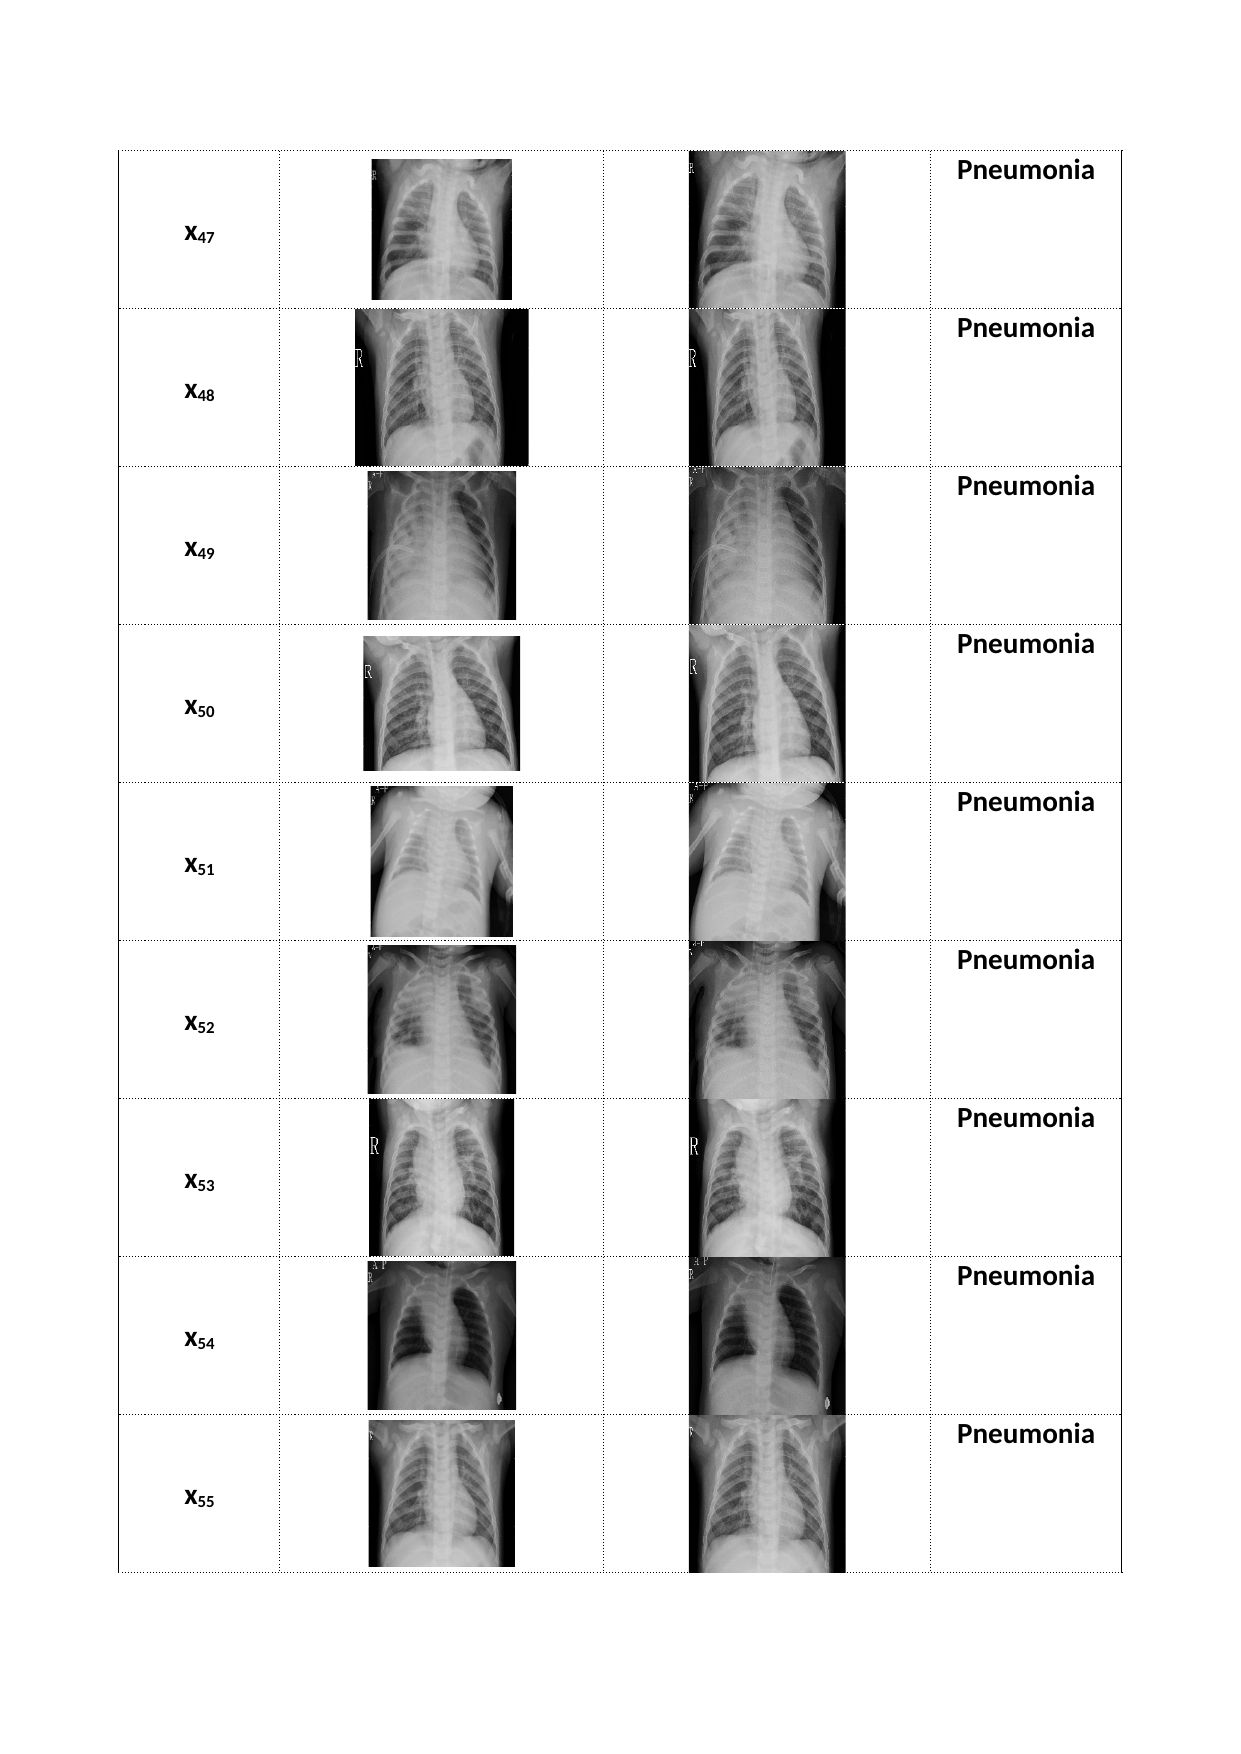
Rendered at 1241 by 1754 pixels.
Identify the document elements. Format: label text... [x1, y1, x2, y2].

table_cell Pneumonia [931, 624, 1121, 782]
table_cell [604, 1098, 688, 1256]
table_cell Pneumonia [931, 150, 1121, 308]
table_cell [280, 150, 604, 308]
table_cell x48 [119, 308, 280, 466]
table_cell [280, 624, 604, 782]
picture [367, 945, 517, 1094]
table_cell [604, 782, 688, 940]
picture [370, 786, 513, 937]
table_cell [846, 940, 931, 1098]
table_cell Pneumonia [931, 1256, 1121, 1414]
picture [367, 471, 517, 620]
table_cell x55 [119, 1414, 280, 1572]
table_cell [846, 308, 931, 466]
table_cell [280, 308, 356, 466]
table_cell x54 [119, 1256, 280, 1414]
table_cell x51 [119, 782, 280, 940]
picture [363, 636, 521, 771]
table_cell Pneumonia [931, 782, 1121, 940]
table_cell [846, 466, 931, 624]
picture [355, 309, 529, 466]
picture [367, 1261, 517, 1410]
table_cell [844, 150, 931, 308]
table_cell x52 [119, 940, 280, 1098]
table_cell x49 [119, 466, 280, 624]
table_cell [280, 782, 604, 940]
table_cell Pneumonia [931, 308, 1121, 466]
table_cell [604, 624, 688, 782]
table_cell [280, 1256, 604, 1414]
table_cell [604, 150, 690, 308]
picture [688, 309, 846, 466]
table_cell [280, 466, 604, 624]
table_cell [604, 1414, 688, 1572]
table_cell x47 [119, 150, 280, 308]
table_cell Pneumonia [931, 940, 1121, 1098]
table_cell x53 [119, 1098, 280, 1256]
table_cell [514, 1098, 604, 1256]
picture [369, 1099, 515, 1256]
table_cell [846, 1098, 931, 1256]
picture [688, 151, 846, 308]
picture [688, 783, 846, 1573]
table_cell [529, 308, 604, 466]
table_cell [846, 1414, 931, 1572]
picture [371, 159, 512, 300]
table_cell [846, 624, 931, 782]
table_cell [280, 940, 604, 1098]
table_cell Pneumonia [931, 1098, 1121, 1256]
picture [688, 625, 846, 782]
table_cell Pneumonia [931, 466, 1121, 624]
picture [688, 467, 846, 624]
table_cell [280, 1414, 604, 1572]
table_cell [846, 782, 931, 940]
table_cell [604, 308, 688, 466]
table_cell [604, 1256, 688, 1414]
table_cell [846, 1256, 931, 1414]
table_cell Pneumonia [931, 1414, 1121, 1572]
table_cell [604, 466, 688, 624]
table_cell [280, 1098, 369, 1256]
table_cell x50 [119, 624, 280, 782]
picture [368, 1420, 515, 1567]
table_cell [604, 940, 688, 1098]
